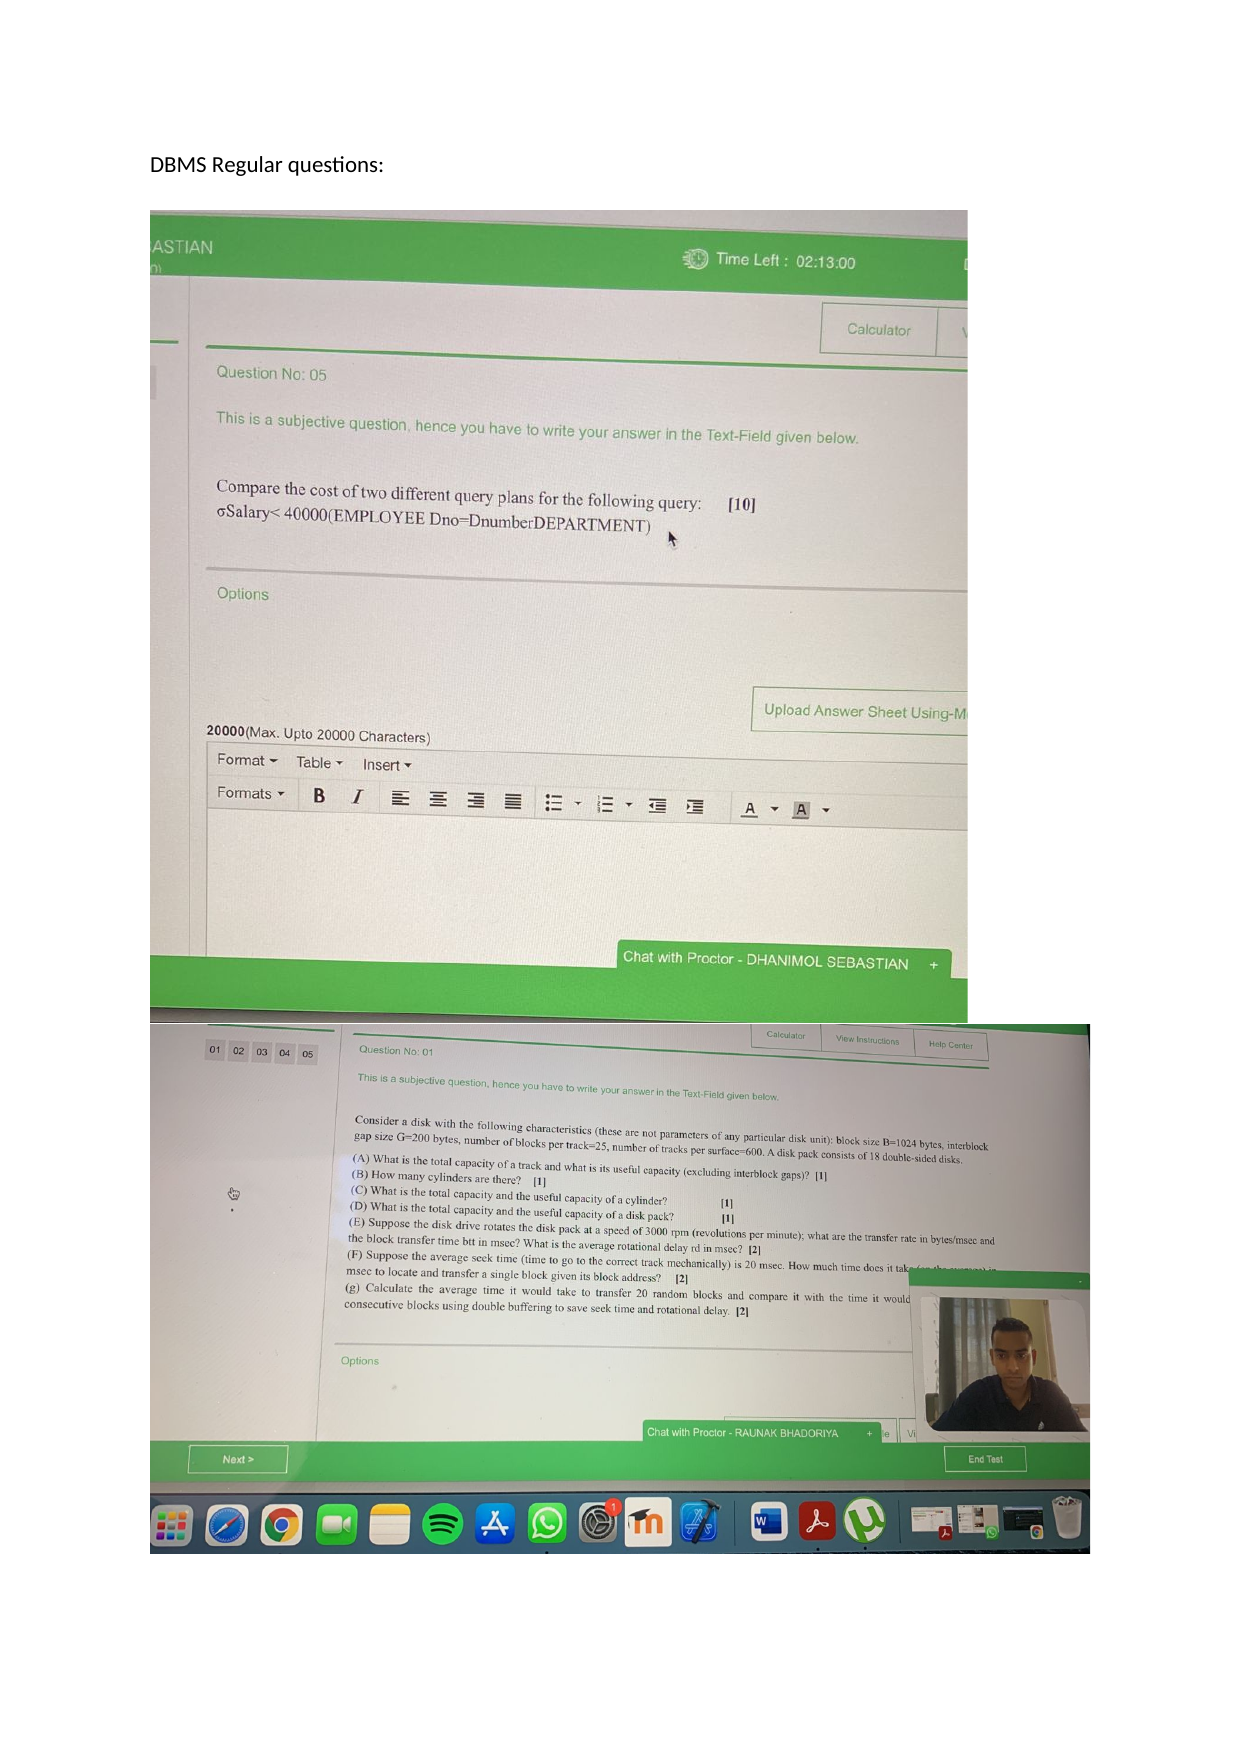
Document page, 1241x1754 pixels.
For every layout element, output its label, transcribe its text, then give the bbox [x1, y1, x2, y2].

picture [150, 1024, 1091, 1554]
text DBMS Regular questions: [150, 150, 1090, 178]
picture [150, 210, 968, 1023]
